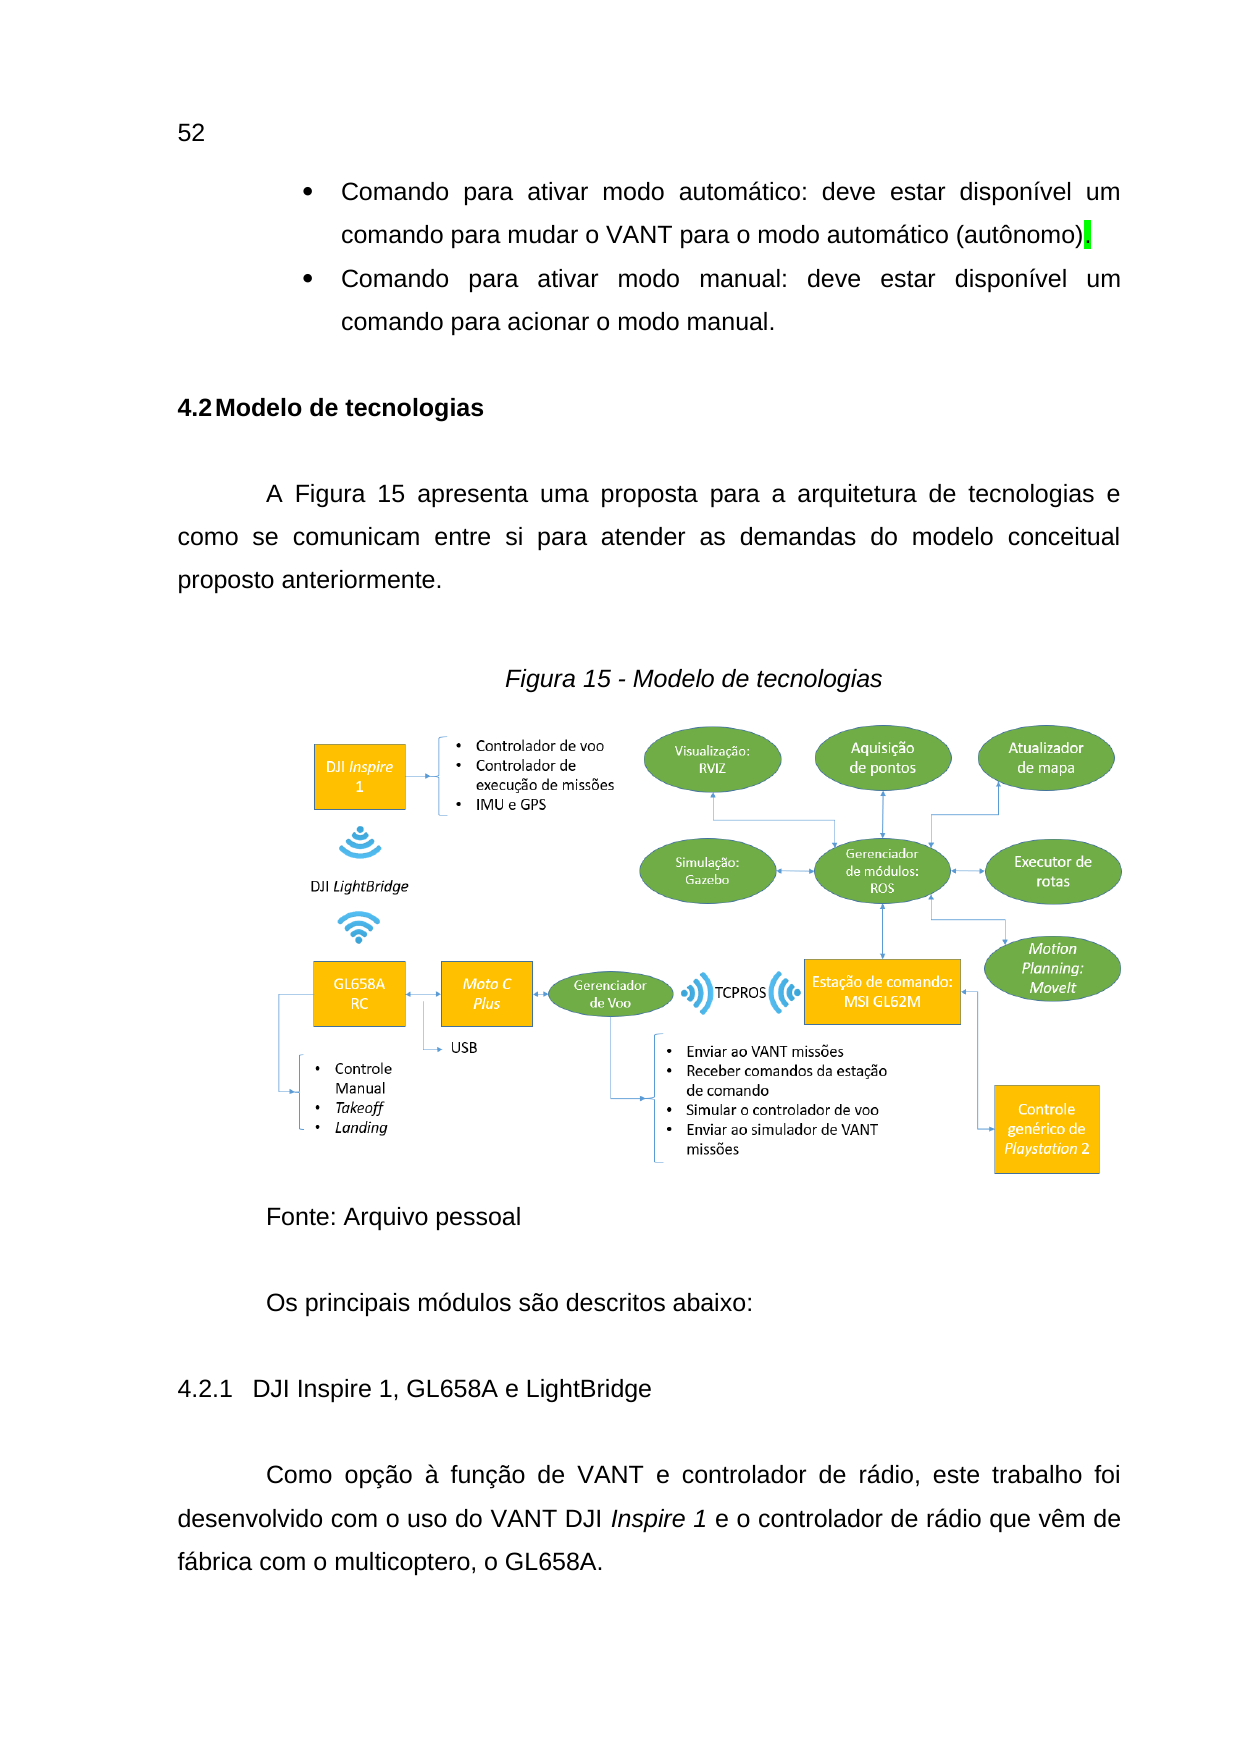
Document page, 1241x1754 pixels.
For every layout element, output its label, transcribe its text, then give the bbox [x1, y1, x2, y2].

picture [265, 707, 1129, 1188]
list Comando para ativar modo automático: deve estar disponível um comando para mudar o VANT para o modo automático (autônomo). [303, 177, 1122, 249]
text Os principais módulos são descritos abaixo: [177, 1288, 1122, 1317]
text Figura 15 - Modelo de tecnologias [177, 664, 1122, 693]
text A Figura 15 apresenta uma proposta para a arquitetura de tecnologias e como se comunicam entre si para atender as demandas do modelo conceitual proposto anteriormente. [177, 479, 1122, 594]
list Comando para ativar modo manual: deve estar disponível um comando para acionar o modo manual. [303, 263, 1122, 336]
text Fonte: Arquivo pessoal [177, 1202, 1122, 1231]
subtitle DJI Inspire 1, GL658A e LightBridge [177, 1374, 1122, 1403]
subtitle Modelo de tecnologias [177, 393, 1122, 422]
text Como opção à função de VANT e controlador de rádio, este trabalho foi desenvolvido com o uso do VANT DJI Inspire 1 e o controlador de rádio que vêm de fábrica com o multicoptero, o GL658A. [177, 1461, 1122, 1576]
